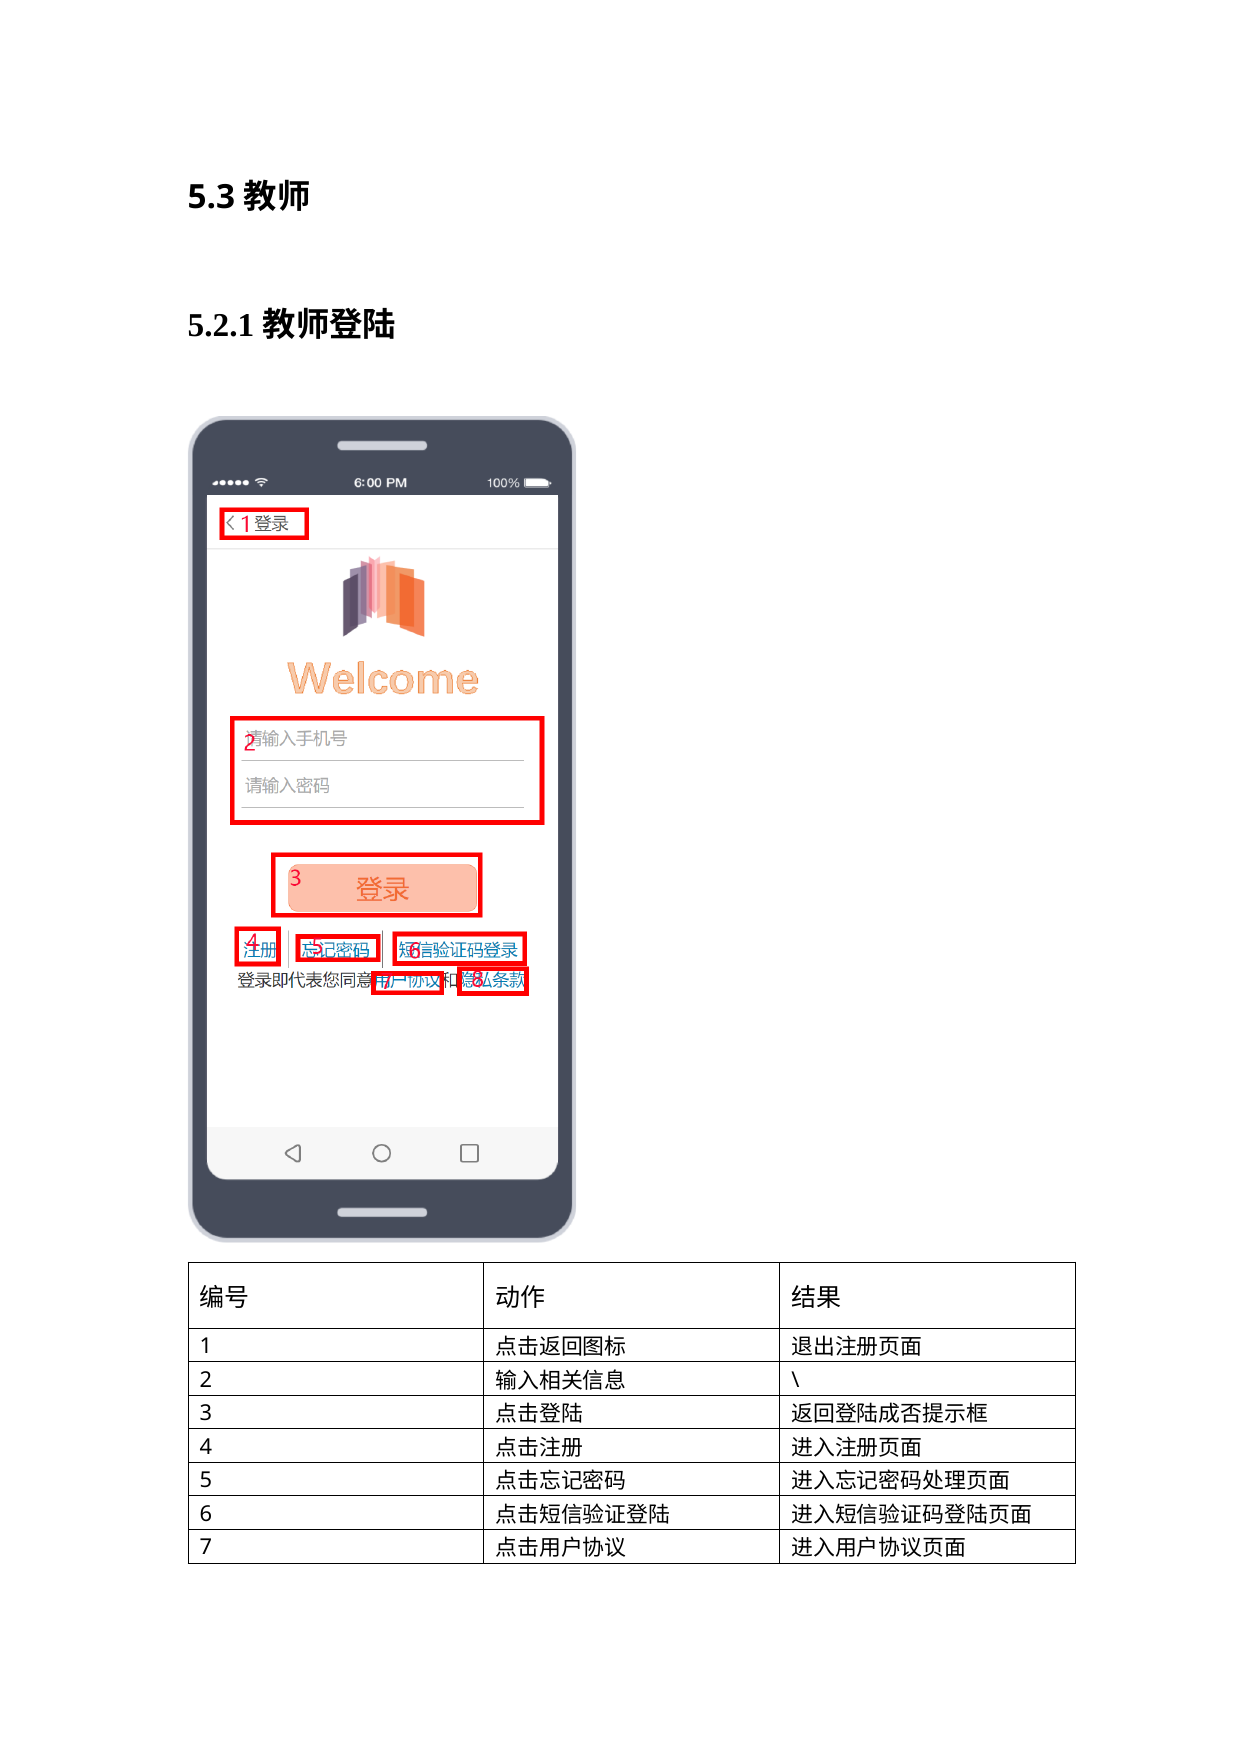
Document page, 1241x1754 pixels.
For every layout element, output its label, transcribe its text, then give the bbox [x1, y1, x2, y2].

table_cell 2 [189, 1362, 483, 1395]
table_cell 3 [189, 1396, 483, 1428]
table_cell 进入用户协议页面 [780, 1530, 1075, 1562]
table_cell 点击返回图标 [484, 1329, 779, 1361]
picture [187, 416, 577, 1244]
table_cell 点击用户协议 [484, 1530, 779, 1562]
table_header 结果 [780, 1263, 1075, 1328]
table_cell 6 [189, 1496, 483, 1529]
table_cell 1 [189, 1329, 483, 1361]
table_cell 点击短信验证登陆 [484, 1496, 779, 1529]
table_cell 返回登陆成否提示框 [780, 1396, 1075, 1428]
subtitle 5.3 教师 [187, 162, 1053, 227]
table_cell 进入注册页面 [780, 1429, 1075, 1462]
table_cell 点击登陆 [484, 1396, 779, 1428]
table_cell 进入短信验证码登陆页面 [780, 1496, 1075, 1529]
table_cell 点击注册 [484, 1429, 779, 1462]
table_cell 5 [189, 1463, 483, 1495]
table_cell 点击忘记密码 [484, 1463, 779, 1495]
table_cell 进入忘记密码处理页面 [780, 1463, 1075, 1495]
table_cell 4 [189, 1429, 483, 1462]
table_cell \ [780, 1362, 1075, 1395]
subtitle 5.2.1 教师登陆 [187, 289, 1053, 354]
table_cell 退出注册页面 [780, 1329, 1075, 1361]
table_header 编号 [189, 1263, 483, 1328]
table_cell 7 [189, 1530, 483, 1562]
table_cell 输入相关信息 [484, 1362, 779, 1395]
table_header 动作 [484, 1263, 779, 1328]
